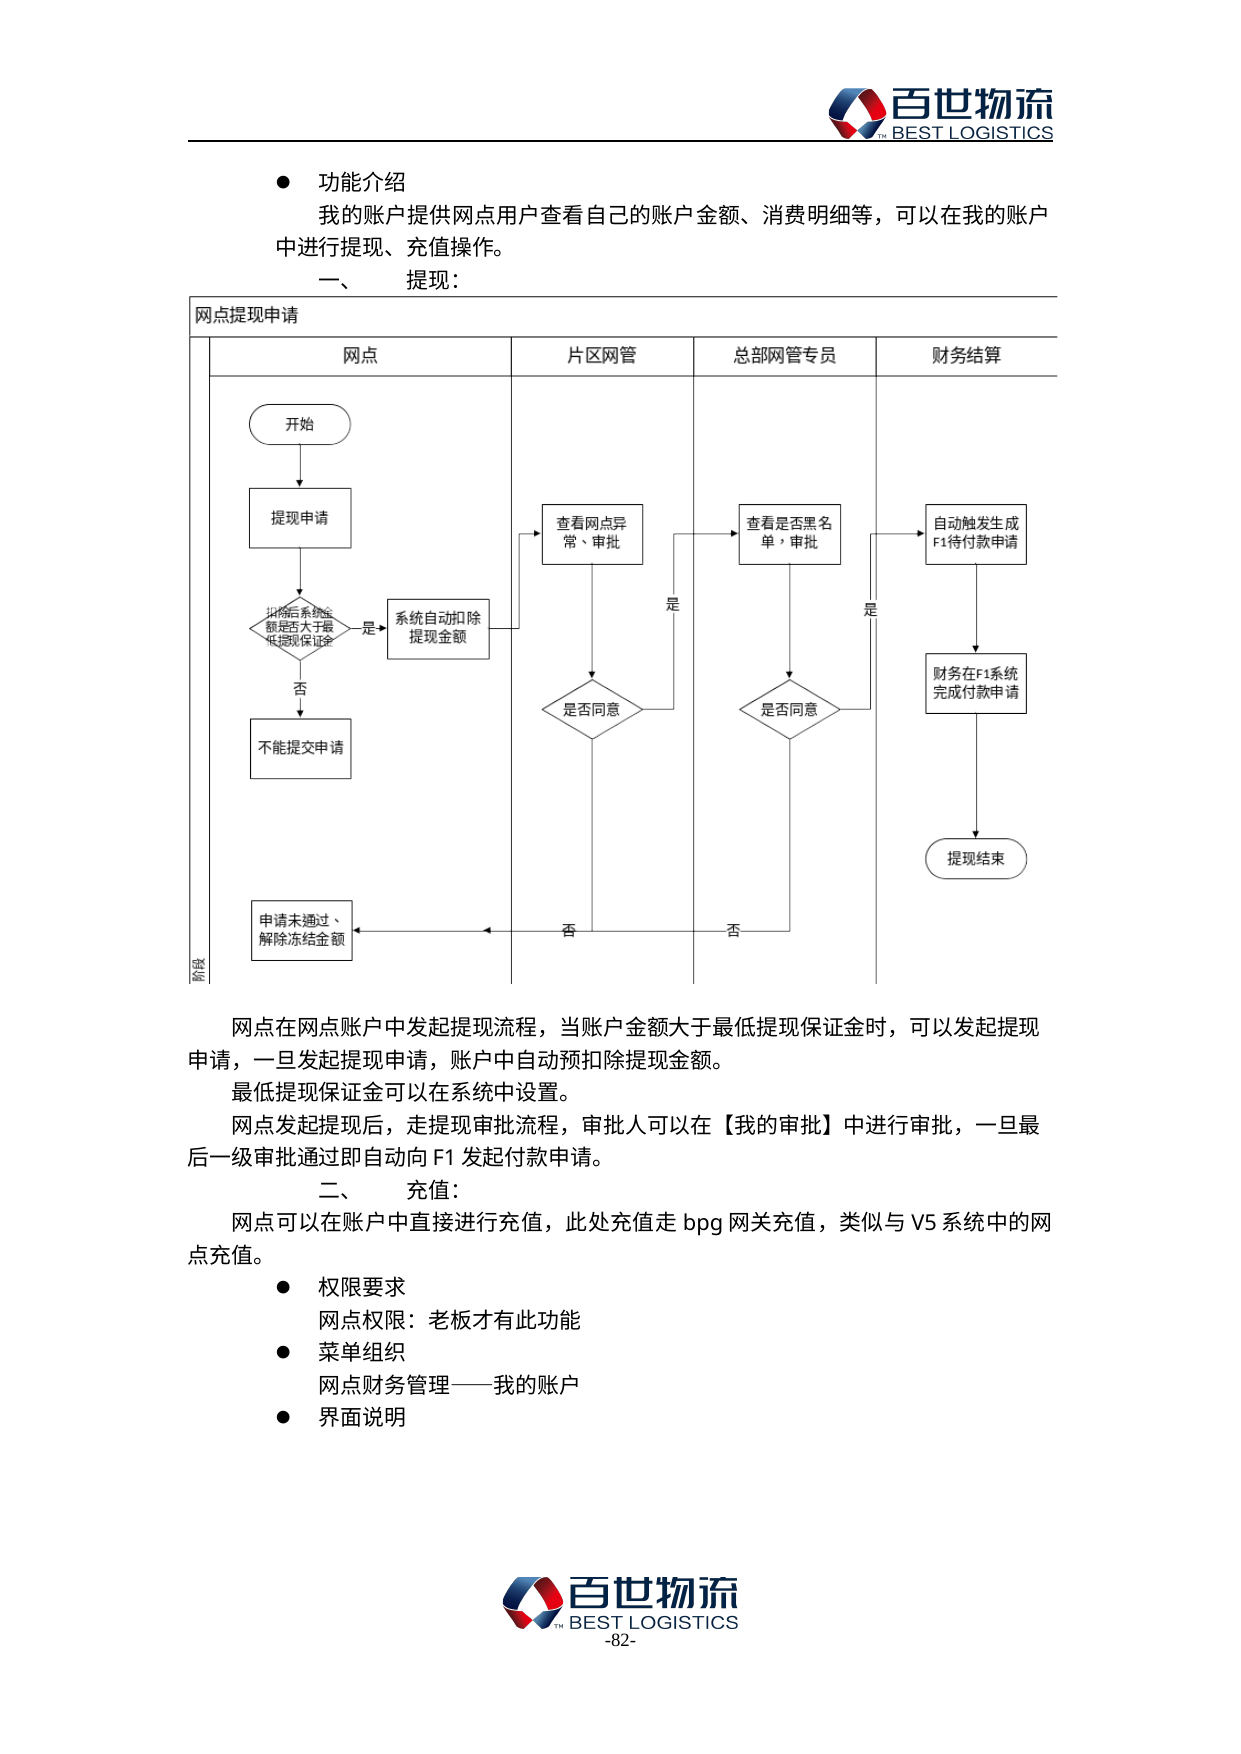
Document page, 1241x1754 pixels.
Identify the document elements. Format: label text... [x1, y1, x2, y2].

list 权限要求 [275, 1270, 1053, 1302]
text 网点发起提现后，走提现审批流程，审批人可以在【我的审批】中进行审批，一旦最后一级审批通过即自动向F1发起付款申请。 [187, 1107, 1053, 1172]
list 功能介绍 [275, 165, 1053, 197]
list 菜单组织 [275, 1335, 1053, 1367]
list 网点财务管理——我的账户 [319, 1367, 1053, 1400]
text 我的账户提供网点用户查看自己的账户金额、消费明细等，可以在我的账户中进行提现、充值操作。 [275, 197, 1053, 262]
text 网点可以在账户中直接进行充值，此处充值走bpg网关充值，类似与V5系统中的网点充值。 [187, 1205, 1053, 1270]
list 界面说明 [275, 1400, 1053, 1432]
list 网点权限：老板才有此功能 [319, 1302, 1053, 1335]
picture [828, 88, 1053, 139]
list 充值： [319, 1172, 1053, 1205]
picture [502, 1577, 738, 1629]
text 网点在网点账户中发起提现流程，当账户金额大于最低提现保证金时，可以发起提现申请，一旦发起提现申请，账户中自动预扣除提现金额。 [187, 1010, 1053, 1075]
list 提现： [319, 262, 1053, 295]
text 最低提现保证金可以在系统中设置。 [187, 1075, 1053, 1107]
